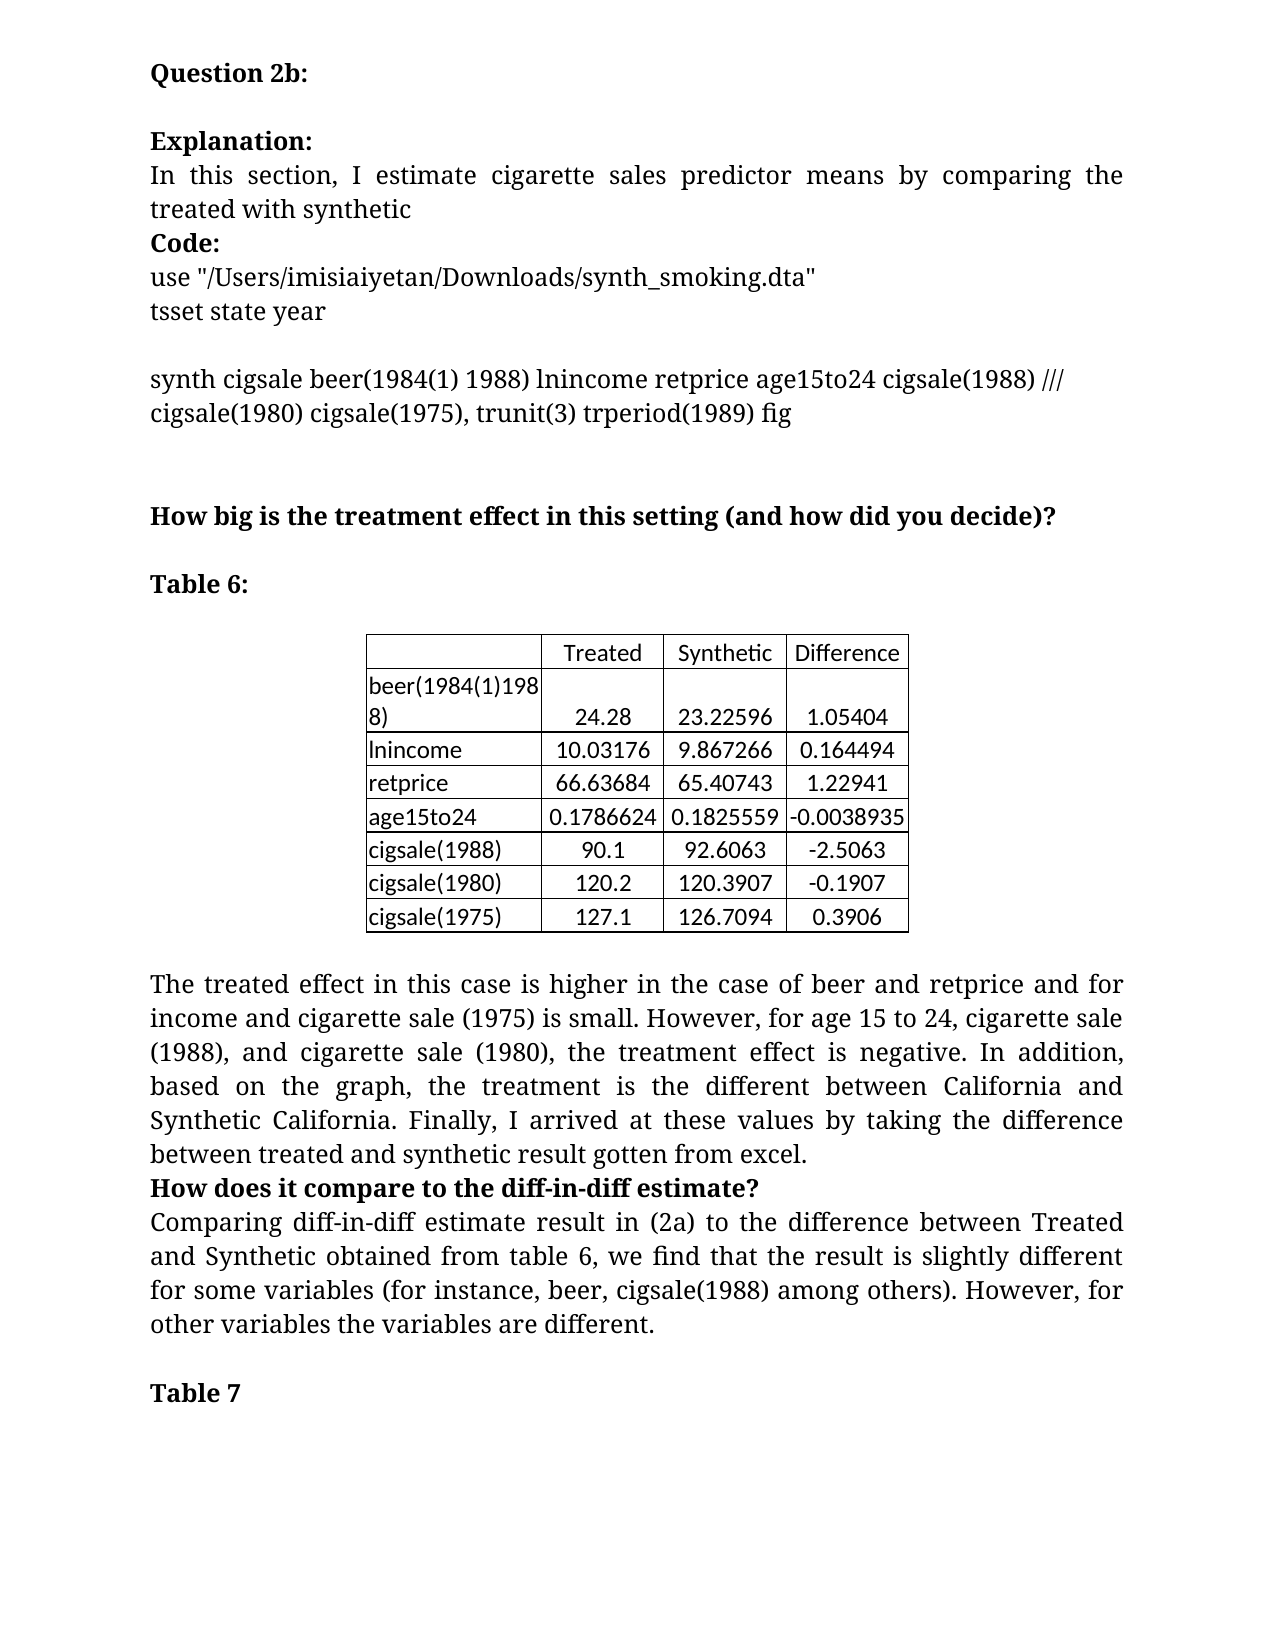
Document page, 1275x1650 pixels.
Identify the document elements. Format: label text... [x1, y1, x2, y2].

table_cell cigsale(1980) [367, 866, 541, 898]
table_cell 120.3907 [664, 866, 786, 898]
table_cell 24.28 [542, 669, 663, 731]
table_cell beer(1984(1)1988) [367, 669, 541, 731]
text Explanation: [150, 123, 1125, 157]
table_cell 0.164494 [787, 733, 908, 765]
text Comparing diff-in-diff estimate result in (2a) to the difference between Treated and Synthetic obtained from table 6, we find that the result is slightly different for some variables (for instance, beer, cigsale(1988) among others). However, for other variables the variables are different. [150, 1205, 1125, 1341]
table_cell cigsale(1975) [367, 899, 541, 931]
table_cell -2.5063 [787, 833, 908, 865]
table_cell 120.2 [542, 866, 663, 898]
table_cell 9.867266 [664, 733, 786, 765]
table_cell 0.3906 [787, 899, 908, 931]
text The treated effect in this case is higher in the case of beer and retprice and for income and cigarette sale (1975) is small. However, for age 15 to 24, cigarette sale (1988), and cigarette sale (1980), the treatment effect is negative. In addition, based on the graph, the treatment is the different between California and Synthetic California. Finally, I arrived at these values by taking the difference between treated and synthetic result gotten from excel. [150, 966, 1125, 1171]
text tsset state year [150, 294, 1125, 328]
table_cell 23.22596 [664, 669, 786, 731]
table_header Difference [787, 635, 908, 668]
table_cell cigsale(1988) [367, 833, 541, 865]
table_cell 90.1 [542, 833, 663, 865]
text cigsale(1980) cigsale(1975), trunit(3) trperiod(1989) fig [150, 396, 1125, 430]
text How does it compare to the diff-in-diff estimate? [150, 1171, 1125, 1205]
table_cell retprice [367, 766, 541, 798]
text synth cigsale beer(1984(1) 1988) lnincome retprice age15to24 cigsale(1988) /// [150, 362, 1125, 396]
table_header Treated [542, 635, 663, 668]
table_header [367, 635, 541, 668]
table_cell 66.63684 [542, 766, 663, 798]
table_cell 127.1 [542, 899, 663, 931]
text Table 6: [150, 566, 1125, 600]
table_cell lnincome [367, 733, 541, 765]
table_cell 1.22941 [787, 766, 908, 798]
table_cell 126.7094 [664, 899, 786, 931]
text In this section, I estimate cigarette sales predictor means by comparing the treated with synthetic [150, 157, 1125, 226]
text How big is the treatment effect in this setting (and how did you decide)? [150, 498, 1125, 532]
text Table 7 [150, 1375, 1125, 1409]
table_cell -0.0038935 [787, 799, 908, 831]
text Question 2b: [150, 55, 1125, 89]
text Code: [150, 226, 1125, 260]
table_cell -0.1907 [787, 866, 908, 898]
table_cell 1.05404 [787, 669, 908, 731]
table_cell 10.03176 [542, 733, 663, 765]
text use "/Users/imisiaiyetan/Downloads/synth_smoking.dta" [150, 260, 1125, 294]
table_cell 65.40743 [664, 766, 786, 798]
table_cell age15to24 [367, 799, 541, 831]
table_cell 0.1786624 [542, 799, 663, 831]
table_cell 92.6063 [664, 833, 786, 865]
table_cell 0.1825559 [664, 799, 786, 831]
table_header Synthetic [664, 635, 786, 668]
